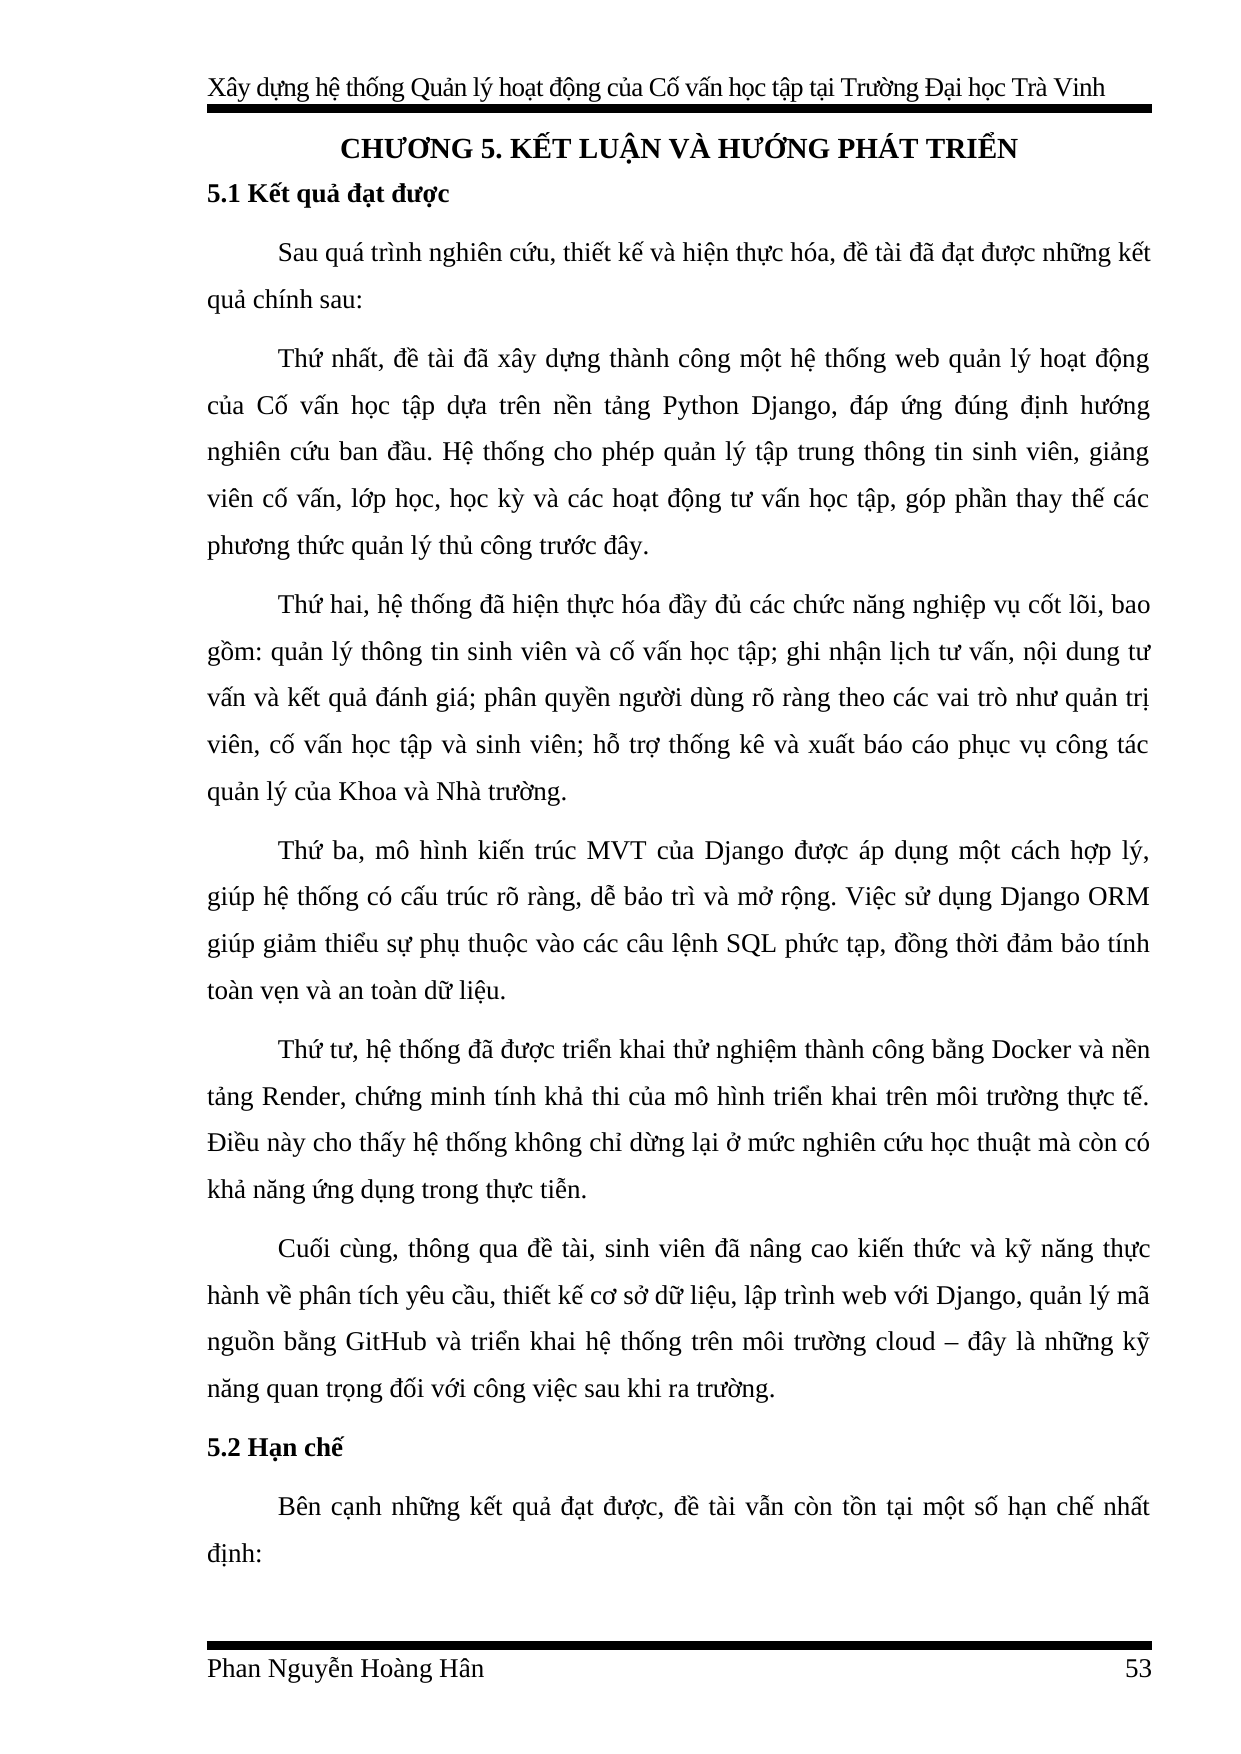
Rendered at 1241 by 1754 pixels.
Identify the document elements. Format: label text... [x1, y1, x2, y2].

subtitle Hạn chế [207, 1431, 1152, 1462]
text Thứ hai, hệ thống đã hiện thực hóa đầy đủ các chức năng nghiệp vụ cốt lõi, bao gồm: quản lý thông tin sinh viên và cố vấn học tập; ghi nhận lịch tư vấn, nội dung tư vấn và kết quả đánh giá; phân quyền người dùng rõ ràng theo các vai trò như quản trị viên, cố vấn học tập và sinh viên; hỗ trợ thống kê và xuất báo cáo phục vụ công tác quản lý của Khoa và Nhà trường. [207, 588, 1152, 806]
text Thứ tư, hệ thống đã được triển khai thử nghiệm thành công bằng Docker và nền tảng Render, chứng minh tính khả thi của mô hình triển khai trên môi trường thực tế. Điều này cho thấy hệ thống không chỉ dừng lại ở mức nghiên cứu học thuật mà còn có khả năng ứng dụng trong thực tiễn. [207, 1033, 1152, 1204]
text Bên cạnh những kết quả đạt được, đề tài vẫn còn tồn tại một số hạn chế nhất định: [207, 1490, 1152, 1568]
text Thứ ba, mô hình kiến trúc MVT của Django được áp dụng một cách hợp lý, giúp hệ thống có cấu trúc rõ ràng, dễ bảo trì và mở rộng. Việc sử dụng Django ORM giúp giảm thiểu sự phụ thuộc vào các câu lệnh SQL phức tạp, đồng thời đảm bảo tính toàn vẹn và an toàn dữ liệu. [207, 834, 1152, 1005]
text Cuối cùng, thông qua đề tài, sinh viên đã nâng cao kiến thức và kỹ năng thực hành về phân tích yêu cầu, thiết kế cơ sở dữ liệu, lập trình web với Django, quản lý mã nguồn bằng GitHub và triển khai hệ thống trên môi trường cloud – đây là những kỹ năng quan trọng đối với công việc sau khi ra trường. [207, 1232, 1152, 1403]
text Thứ nhất, đề tài đã xây dựng thành công một hệ thống web quản lý hoạt động của Cố vấn học tập dựa trên nền tảng Python Django, đáp ứng đúng định hướng nghiên cứu ban đầu. Hệ thống cho phép quản lý tập trung thông tin sinh viên, giảng viên cố vấn, lớp học, học kỳ và các hoạt động tư vấn học tập, góp phần thay thế các phương thức quản lý thủ công trước đây. [207, 342, 1152, 560]
subtitle KẾT LUẬN VÀ HƯỚNG PHÁT TRIỂN [207, 131, 1152, 164]
text Sau quá trình nghiên cứu, thiết kế và hiện thực hóa, đề tài đã đạt được những kết quả chính sau: [207, 236, 1152, 314]
subtitle Kết quả đạt được [207, 177, 1152, 208]
